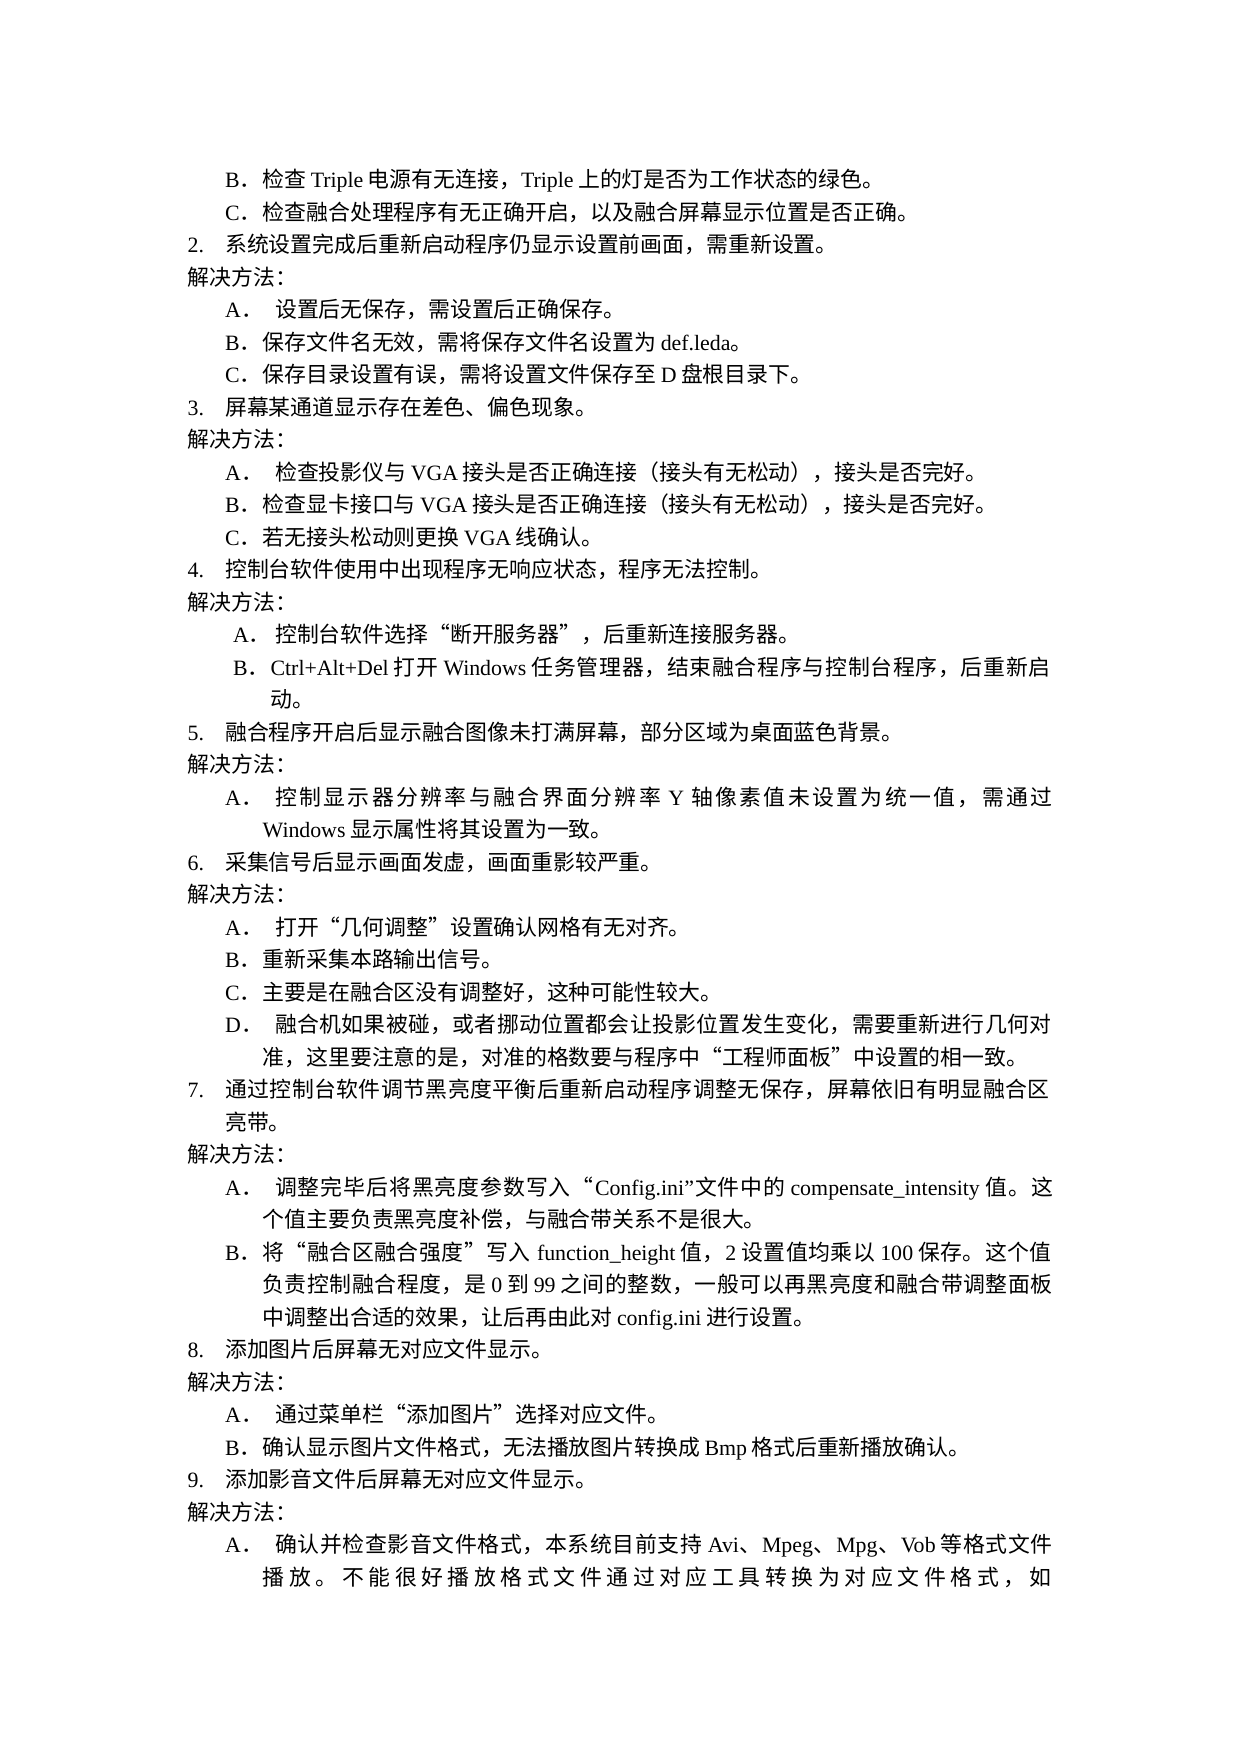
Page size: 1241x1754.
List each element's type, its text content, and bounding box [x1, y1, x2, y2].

text 解决方法： [187, 584, 1053, 617]
list 保存目录设置有误，需将设置文件保存至D盘根目录下。 [225, 357, 1053, 389]
list 若无接头松动则更换VGA线确认。 [225, 519, 1053, 552]
list 融合程序开启后显示融合图像未打满屏幕，部分区域为桌面蓝色背景。 [187, 714, 1053, 747]
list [225, 1527, 1053, 1592]
text 解决方法： [187, 422, 1053, 454]
list 检查显卡接口与VGA接头是否正确连接（接头有无松动），接头是否完好。 [225, 487, 1053, 519]
list 将“融合区融合强度”写入function_height值，2设置值均乘以100保存。这个值负责控制融合程度，是0到99之间的整数，一般可以再黑亮度和融合带调整面板中调整出合适的效果，让后再由此对config.ini进行设置。 [225, 1234, 1053, 1332]
list 检查Triple电源有无连接，Triple上的灯是否为工作状态的绿色。 [225, 162, 1053, 194]
text 解决方法： [187, 1364, 1053, 1397]
list 检查投影仪与VGA接头是否正确连接（接头有无松动），接头是否完好。 [225, 454, 1053, 487]
list 检查融合处理程序有无正确开启，以及融合屏幕显示位置是否正确。 [225, 194, 1053, 227]
text 解决方法： [187, 259, 1053, 292]
list 设置后无保存，需设置后正确保存。 [225, 292, 1053, 324]
list 控制显示器分辨率与融合界面分辨率Y轴像素值未设置为统一值，需通过Windows显示属性将其设置为一致。 [225, 779, 1053, 844]
list 融合机如果被碰，或者挪动位置都会让投影位置发生变化，需要重新进行几何对准，这里要注意的是，对准的格数要与程序中“工程师面板”中设置的相一致。 [225, 1007, 1053, 1072]
text 解决方法： [187, 1137, 1053, 1169]
list 添加图片后屏幕无对应文件显示。 [187, 1332, 1053, 1364]
list 控制台软件使用中出现程序无响应状态，程序无法控制。 [187, 552, 1053, 584]
list 控制台软件选择“断开服务器”，后重新连接服务器。 [233, 617, 1053, 649]
list 添加影音文件后屏幕无对应文件显示。 [187, 1462, 1053, 1494]
text 解决方法： [187, 747, 1053, 779]
list 通过菜单栏“添加图片”选择对应文件。 [225, 1397, 1053, 1429]
list 调整完毕后将黑亮度参数写入“Config.ini”文件中的compensate_intensity值。这个值主要负责黑亮度补偿，与融合带关系不是很大。 [225, 1169, 1053, 1234]
list Ctrl+Alt+Del打开Windows任务管理器，结束融合程序与控制台程序，后重新启动。 [233, 649, 1053, 714]
list 主要是在融合区没有调整好，这种可能性较大。 [225, 974, 1053, 1007]
list 确认显示图片文件格式，无法播放图片转换成Bmp格式后重新播放确认。 [225, 1429, 1053, 1462]
text 解决方法： [187, 877, 1053, 909]
list 打开“几何调整”设置确认网格有无对齐。 [225, 909, 1053, 942]
list 保存文件名无效，需将保存文件名设置为def.leda。 [225, 324, 1053, 357]
text 解决方法： [187, 1494, 1053, 1527]
list 通过控制台软件调节黑亮度平衡后重新启动程序调整无保存，屏幕依旧有明显融合区亮带。 [187, 1072, 1053, 1137]
list 系统设置完成后重新启动程序仍显示设置前画面，需重新设置。 [187, 227, 1053, 259]
list 采集信号后显示画面发虚，画面重影较严重。 [187, 844, 1053, 877]
list 重新采集本路输出信号。 [225, 942, 1053, 974]
list 屏幕某通道显示存在差色、偏色现象。 [187, 389, 1053, 422]
